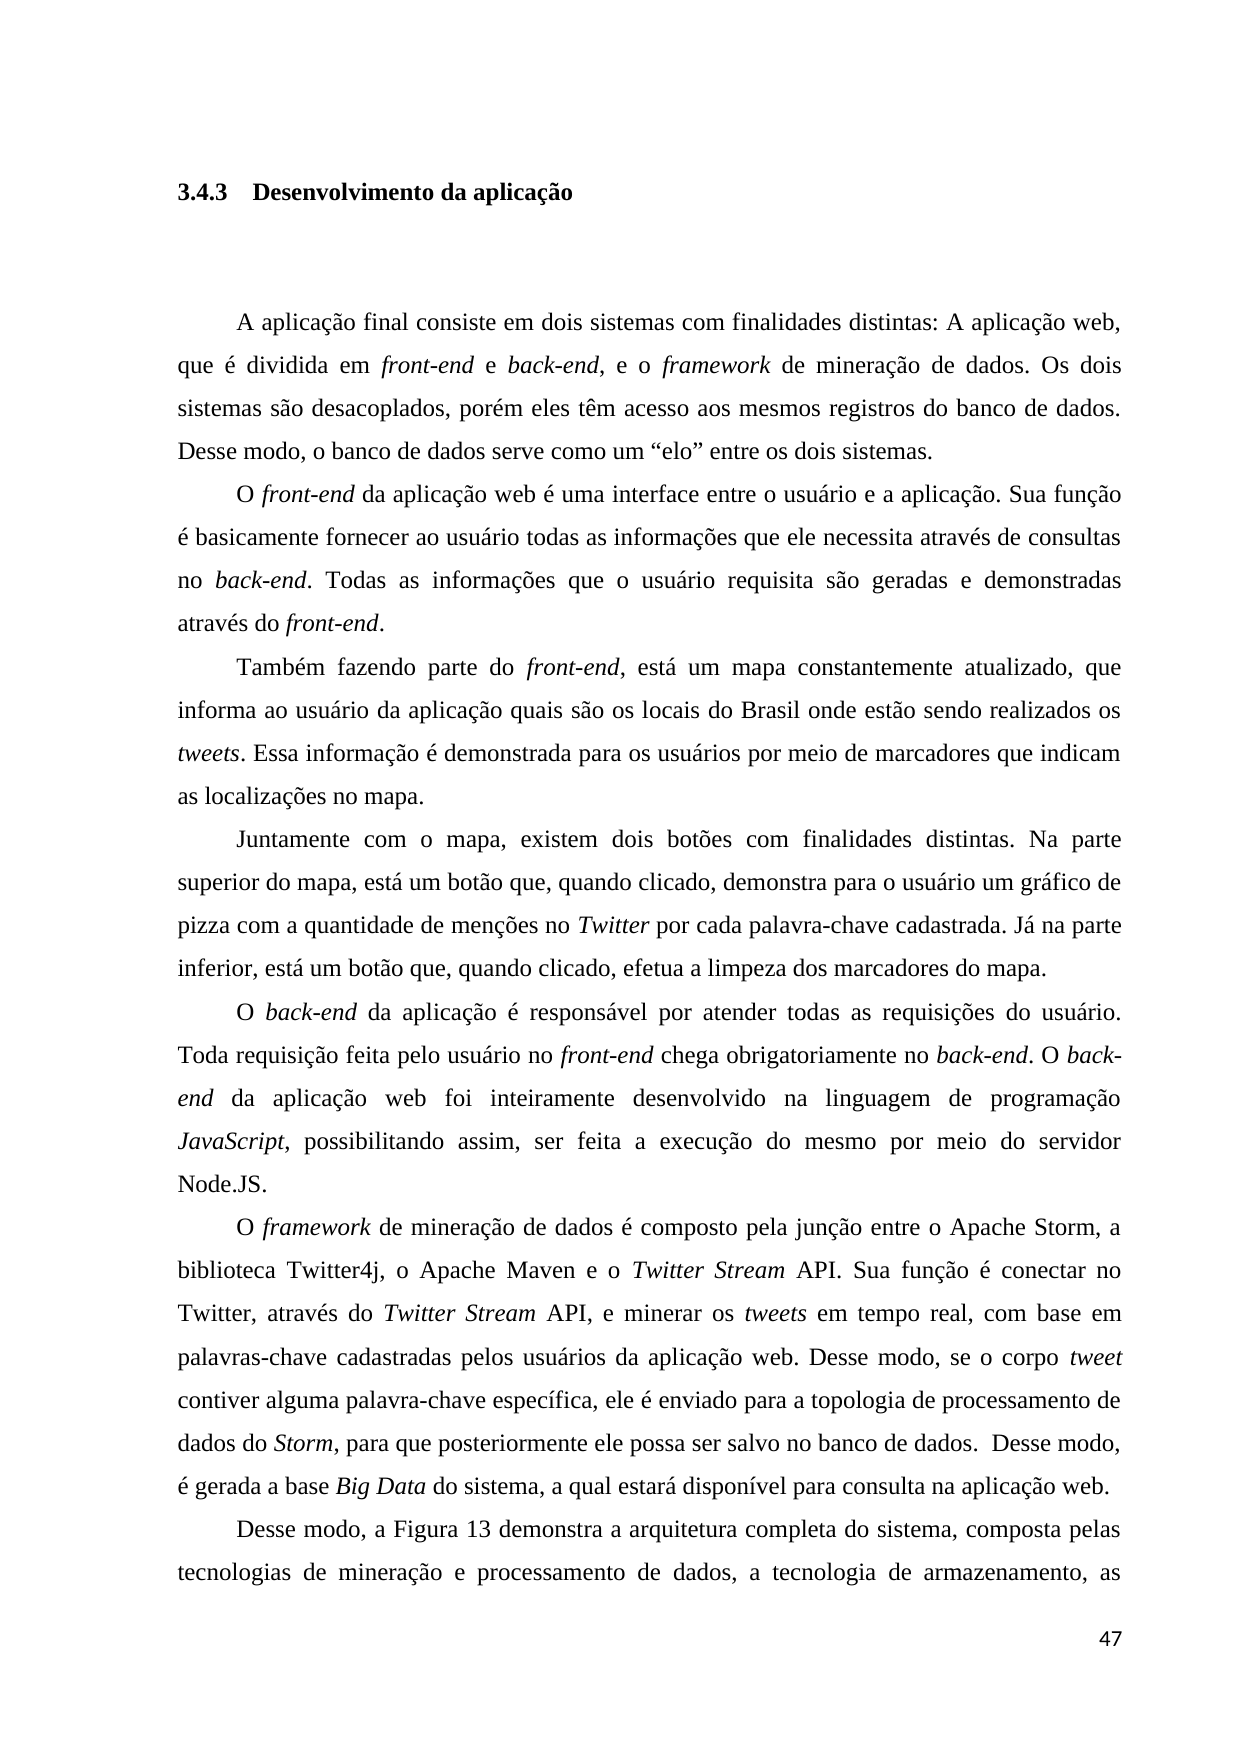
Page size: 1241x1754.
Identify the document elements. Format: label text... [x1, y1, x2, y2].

text Juntamente com o mapa, existem dois botões com finalidades distintas. Na parte superior do mapa, está um botão que, quando clicado, demonstra para o usuário um gráfico de pizza com a quantidade de menções no Twitter por cada palavra-chave cadastrada. Já na parte inferior, está um botão que, quando clicado, efetua a limpeza dos marcadores do mapa. [177, 824, 1122, 982]
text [177, 1514, 1122, 1586]
text Também fazendo parte do front-end, está um mapa constantemente atualizado, que informa ao usuário da aplicação quais são os locais do Brasil onde estão sendo realizados os tweets. Essa informação é demonstrada para os usuários por meio de marcadores que indicam as localizações no mapa. [177, 652, 1122, 810]
text O back-end da aplicação é responsável por atender todas as requisições do usuário. Toda requisição feita pelo usuário no front-end chega obrigatoriamente no back-end. O back-end da aplicação web foi inteiramente desenvolvido na linguagem de programação JavaScript, possibilitando assim, ser feita a execução do mesmo por meio do servidor Node.JS. [177, 997, 1122, 1198]
text O front-end da aplicação web é uma interface entre o usuário e a aplicação. Sua função é basicamente fornecer ao usuário todas as informações que ele necessita através de consultas no back-end. Todas as informações que o usuário requisita são geradas e demonstradas através do front-end. [177, 479, 1122, 637]
text O framework de mineração de dados é composto pela junção entre o Apache Storm, a biblioteca Twitter4j, o Apache Maven e o Twitter Stream API. Sua função é conectar no Twitter, através do Twitter Stream API, e minerar os tweets em tempo real, com base em palavras-chave cadastradas pelos usuários da aplicação web. Desse modo, se o corpo tweet contiver alguma palavra-chave específica, ele é enviado para a topologia de processamento de dados do Storm, para que posteriormente ele possa ser salvo no banco de dados. Desse modo, é gerada a base Big Data do sistema, a qual estará disponível para consulta na aplicação web. [177, 1212, 1122, 1500]
text A aplicação final consiste em dois sistemas com finalidades distintas: A aplicação web, que é dividida em front-end e back-end, e o framework de mineração de dados. Os dois sistemas são desacoplados, porém eles têm acesso aos mesmos registros do banco de dados. Desse modo, o banco de dados serve como um “elo” entre os dois sistemas. [177, 307, 1122, 465]
subtitle Desenvolvimento da aplicação [177, 177, 1122, 206]
